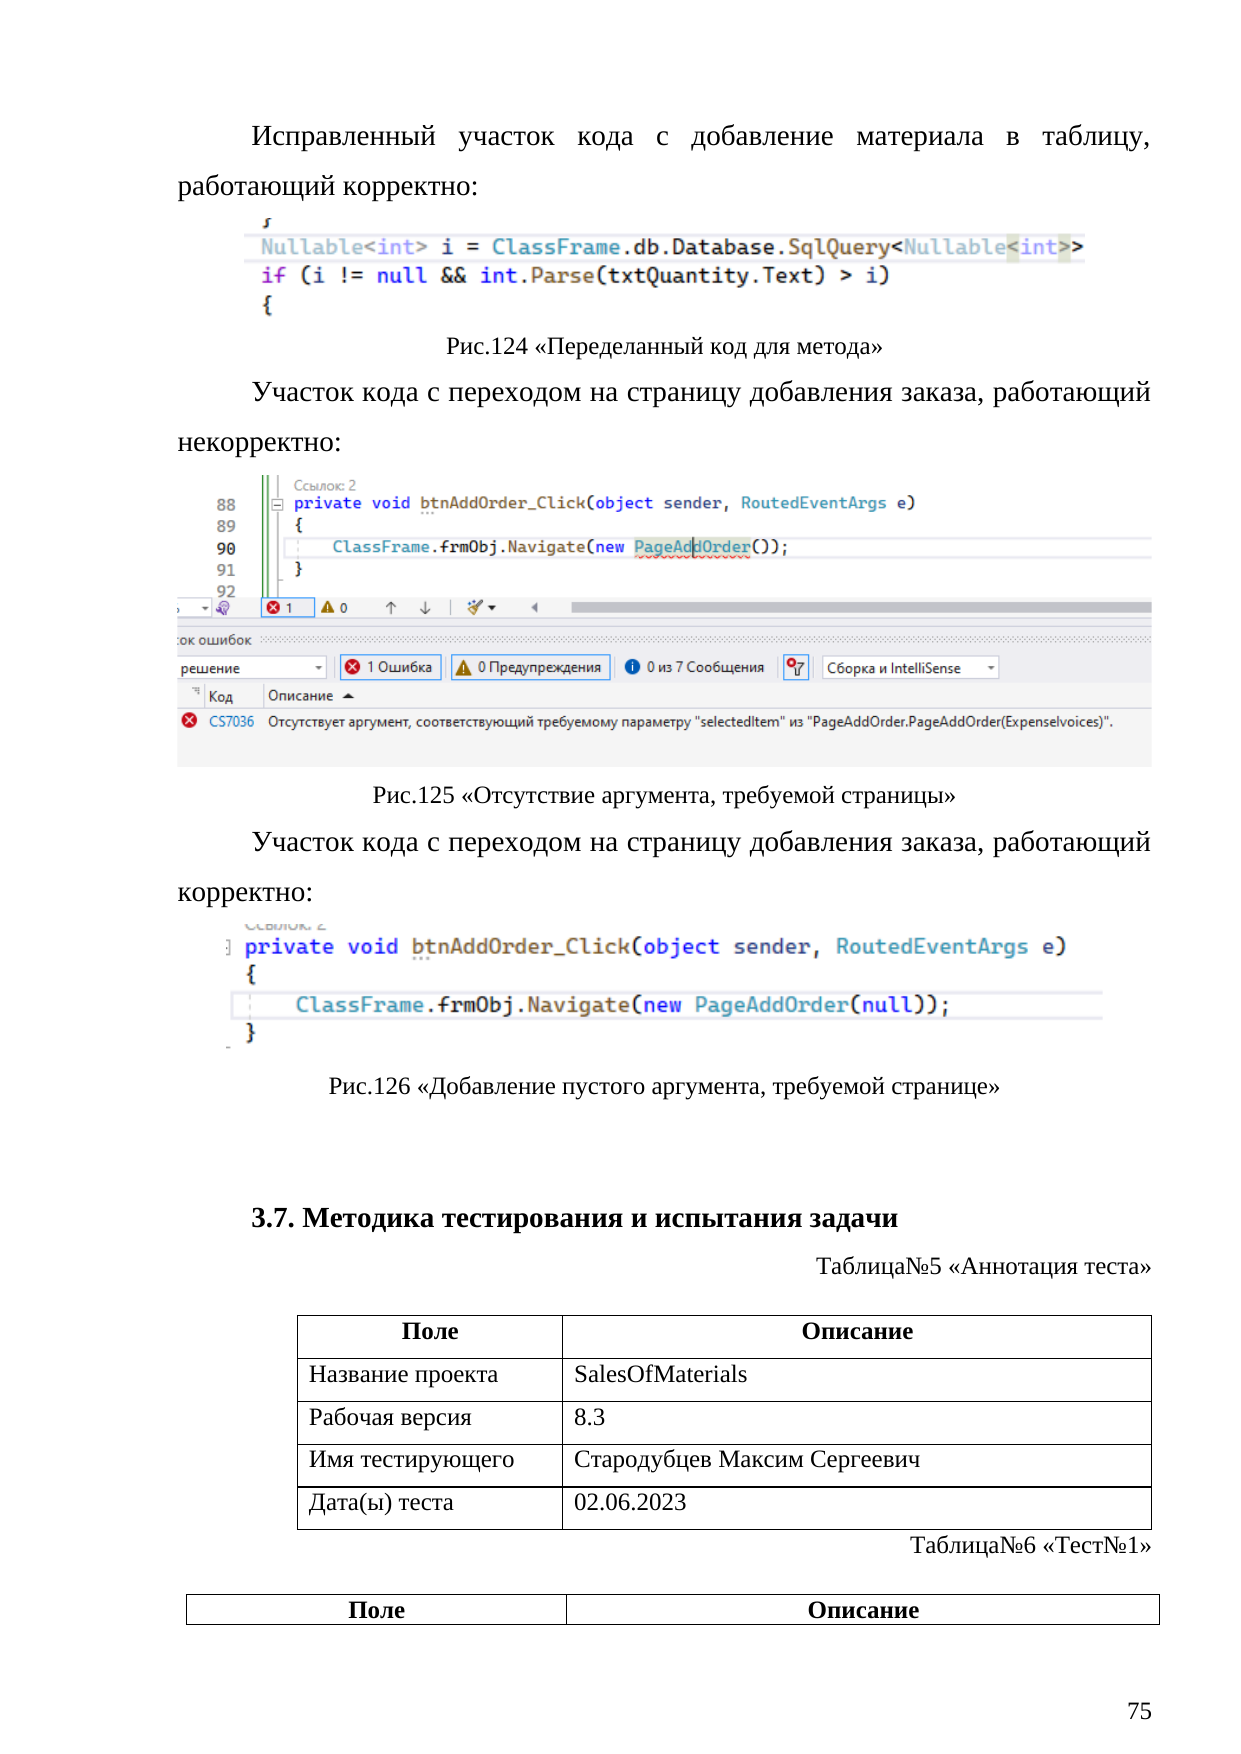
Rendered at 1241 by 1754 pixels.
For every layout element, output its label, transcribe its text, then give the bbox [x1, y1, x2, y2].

table_cell Рабочая версия [298, 1402, 562, 1443]
text Участок кода с переходом на страницу добавления заказа, работающий корректно: [177, 824, 1152, 908]
text Участок кода с переходом на страницу добавления заказа, работающий некорректно: [177, 374, 1152, 458]
table_header Поле [298, 1316, 562, 1358]
text Рис.125 «Отсутствие аргумента, требуемой страницы» [177, 781, 1152, 809]
table_cell Название проекта [298, 1359, 562, 1401]
table_header Поле [187, 1595, 566, 1624]
table_cell 8.3 [563, 1402, 1151, 1443]
table_cell Имя тестирующего [298, 1445, 562, 1486]
table_cell Дата(ы) теста [298, 1488, 562, 1529]
picture [226, 924, 1103, 1058]
text Рис.124 «Переделанный код для метода» [177, 331, 1152, 360]
table_cell Стародубцев Максим Сергеевич [563, 1445, 1151, 1486]
text Таблица№6 «Тест№1» [177, 1530, 1152, 1559]
table_cell SalesOfMaterials [563, 1359, 1151, 1401]
table_cell 02.06.2023 [563, 1488, 1151, 1529]
text Рис.126 «Добавление пустого аргумента, требуемой странице» [177, 1071, 1152, 1100]
picture [177, 475, 1152, 767]
table_header Описание [563, 1316, 1151, 1358]
subtitle 3.7. Методика тестирования и испытания задачи [177, 1201, 1152, 1234]
text Таблица№5 «Аннотация теста» [177, 1251, 1152, 1279]
table_header Описание [567, 1595, 1159, 1624]
picture [244, 218, 1085, 318]
text Исправленный участок кода с добавление материала в таблицу, работающий корректно: [177, 118, 1152, 202]
